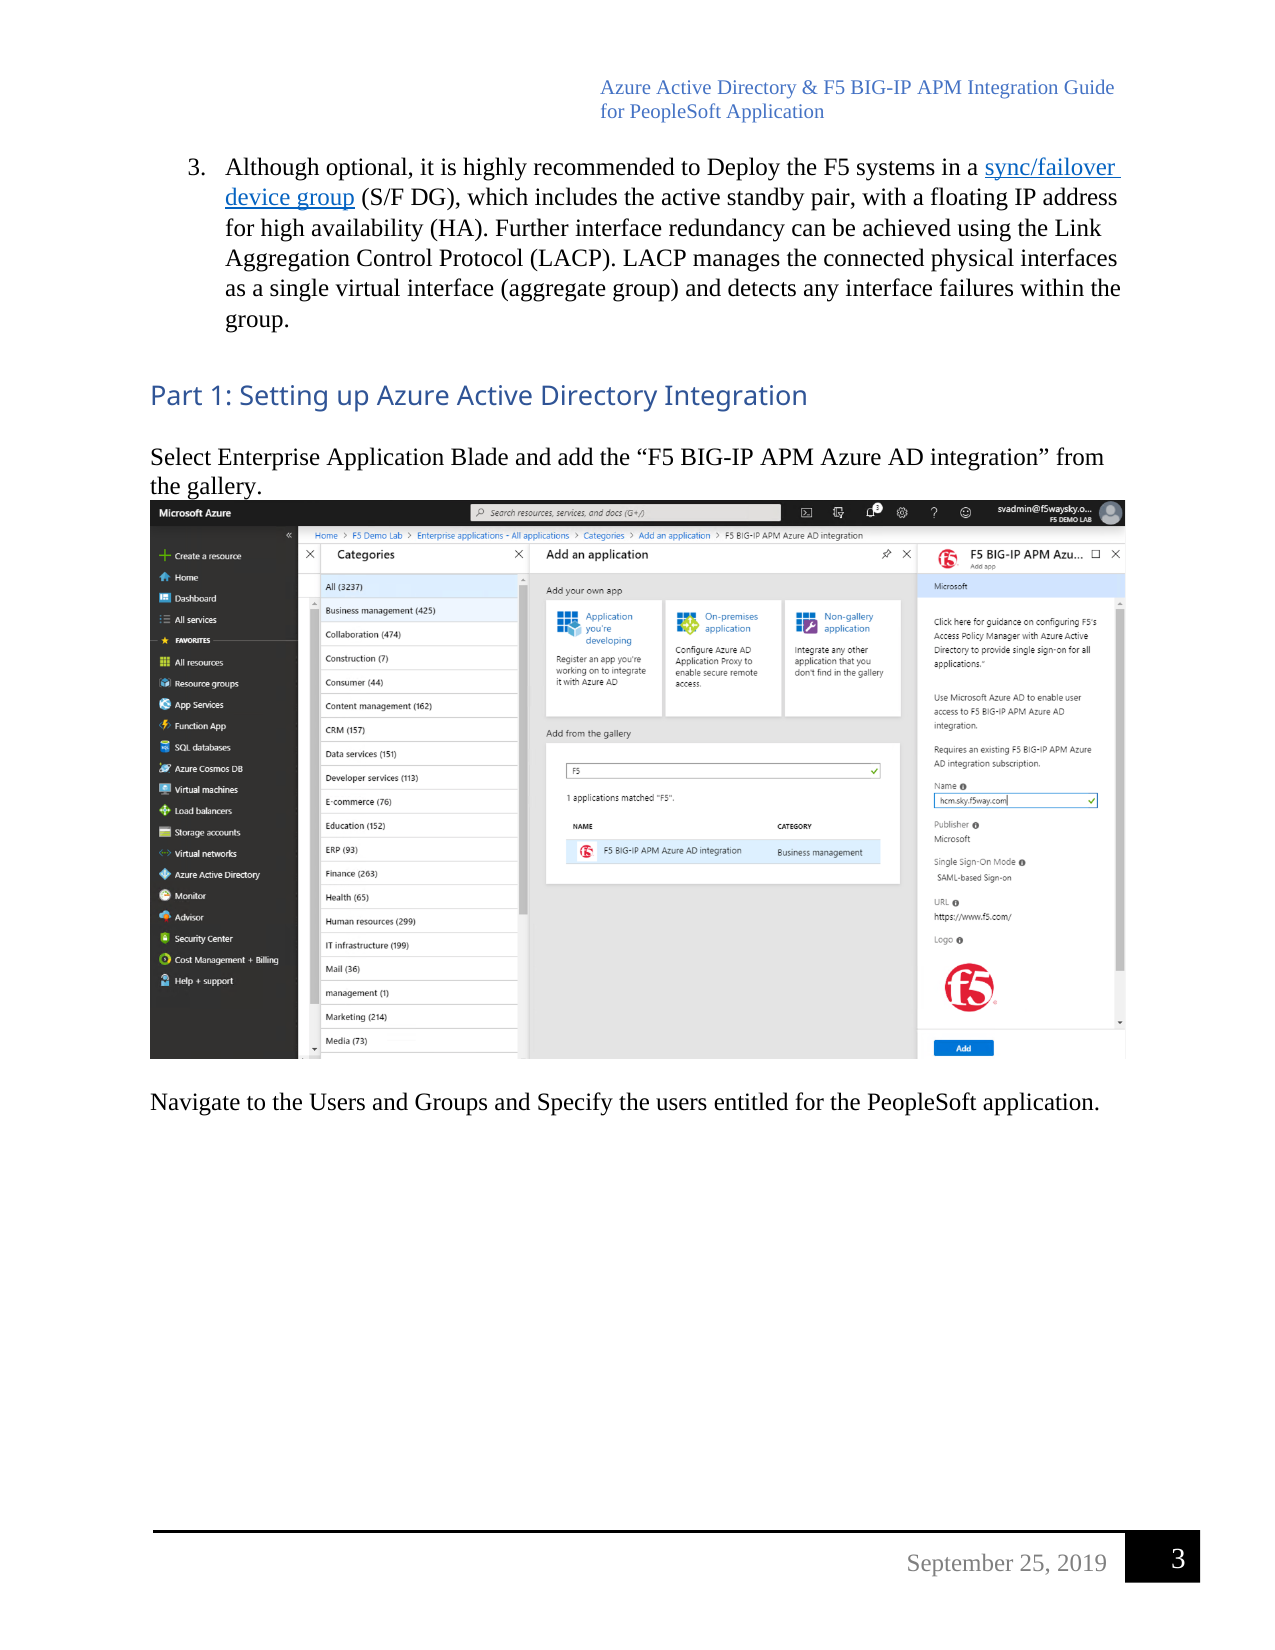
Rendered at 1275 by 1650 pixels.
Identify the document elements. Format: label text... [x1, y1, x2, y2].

picture [150, 500, 1125, 1059]
subtitle Part 1: Setting up Azure Active Directory Integration [150, 377, 1125, 414]
text Select Enterprise Application Blade and add the “F5 BIG-IP APM Azure AD integration” from the gallery. [150, 442, 1125, 500]
text Navigate to the Users and Groups and Specify the users entitled for the PeopleSoft application. [150, 1087, 1125, 1116]
list Although optional, it is highly recommended to Deploy the F5 systems in a sync/failover device group (S/F DG), which includes the active standby pair, with a floating IP address for high availability (HA). Further interface redundancy can be achieved using the Link Aggregation Control Protocol (LACP). LACP manages the connected physical interfaces as a single virtual interface (aggregate group) and detects any interface failures within the group. [187, 152, 1125, 333]
